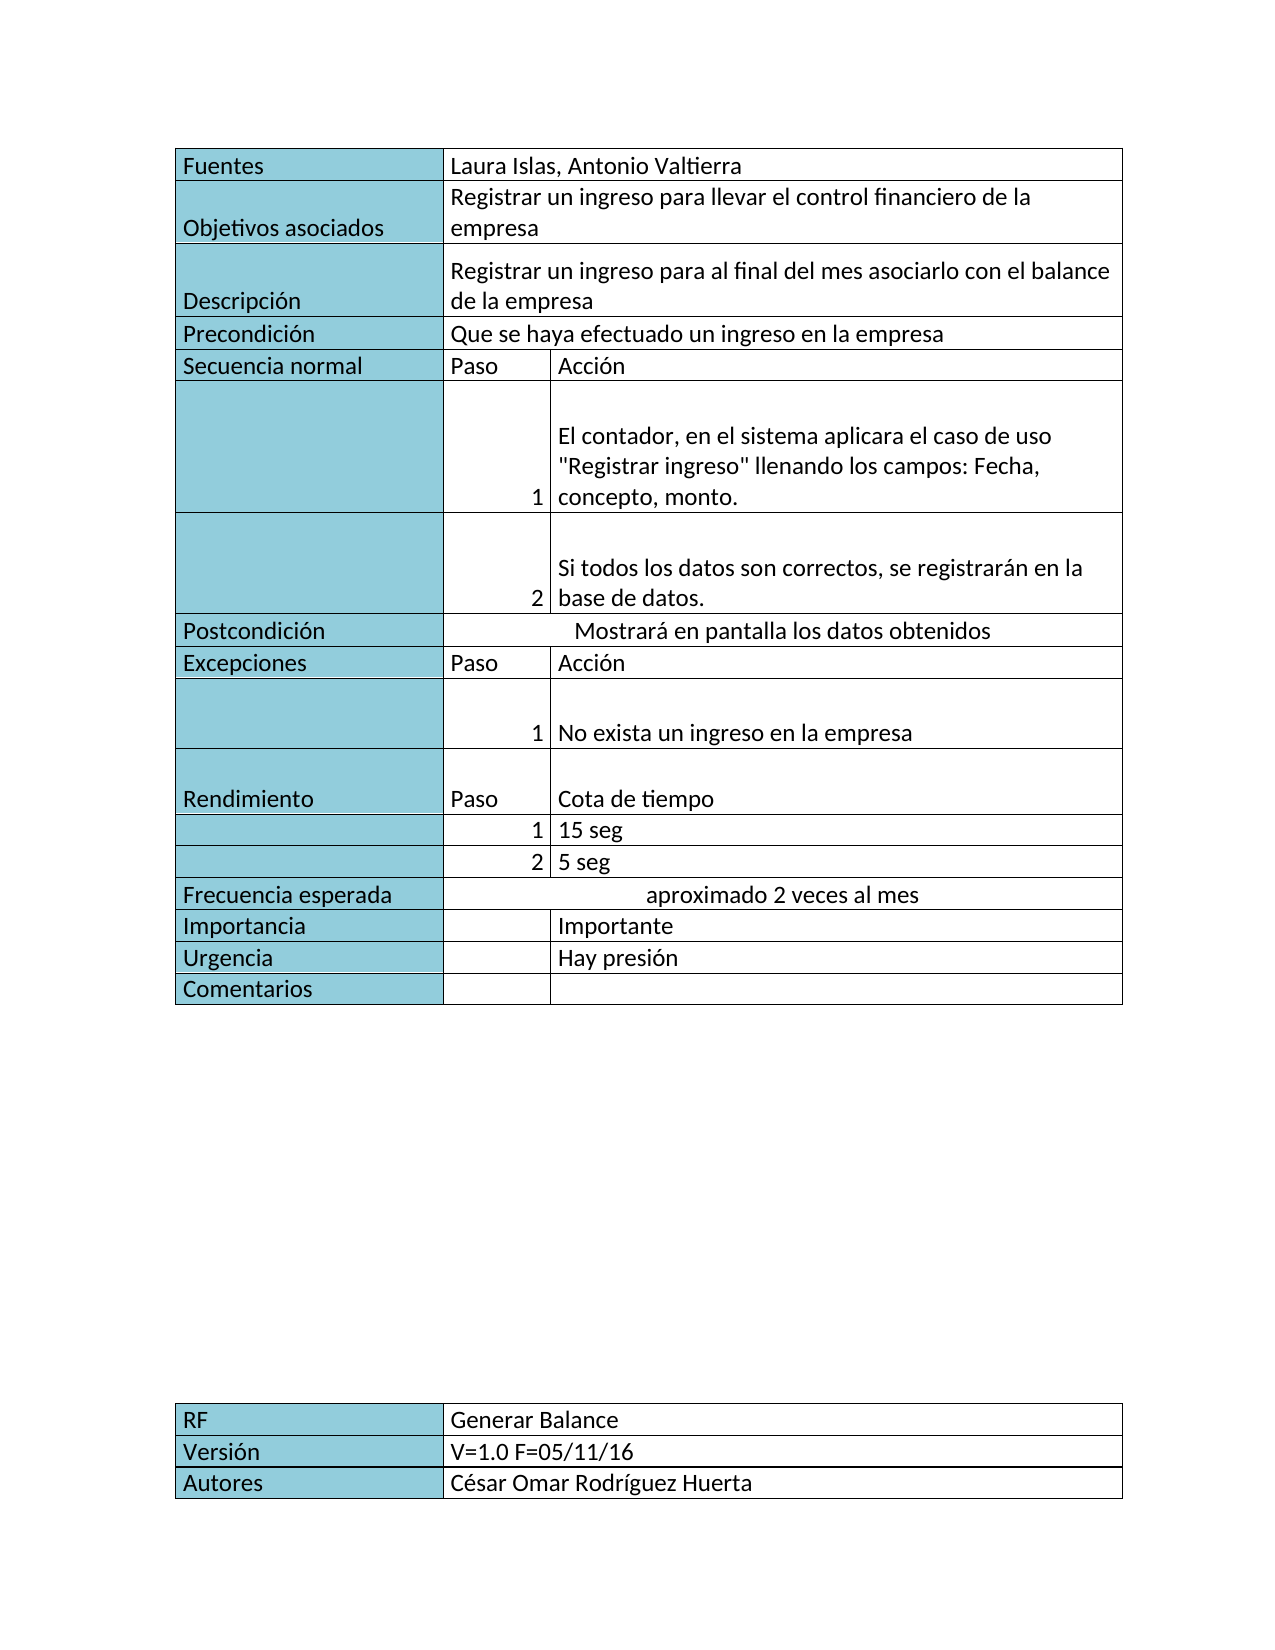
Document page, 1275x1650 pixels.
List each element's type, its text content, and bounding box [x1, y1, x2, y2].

table_cell 1 [444, 815, 550, 845]
table_cell Hay presión [551, 942, 1122, 972]
table_cell [176, 513, 443, 613]
table_cell 2 [444, 513, 550, 613]
table_header Generar Balance [444, 1404, 1122, 1435]
table_cell [176, 381, 443, 512]
table_cell 5 seg [551, 846, 1122, 877]
table_cell [176, 815, 443, 845]
table_cell Que se haya efectuado un ingreso en la empresa [444, 317, 1122, 349]
table_cell Postcondición [176, 614, 443, 646]
table_cell 1 [444, 381, 550, 512]
table_cell V=1.0 F=05/11/16 [444, 1436, 1122, 1466]
table_cell Fuentes [176, 149, 443, 180]
table_cell [551, 974, 1122, 1004]
table_cell 1 [444, 679, 550, 748]
table_cell 2 [444, 846, 550, 877]
table_cell Rendimiento [176, 749, 443, 813]
table_cell Frecuencia esperada [176, 878, 443, 909]
table_cell Si todos los datos son correctos, se registrarán en la base de datos. [551, 513, 1122, 613]
table_cell Cota de tiempo [551, 749, 1122, 813]
table_cell No exista un ingreso en la empresa [551, 679, 1122, 748]
table_cell Urgencia [176, 942, 443, 972]
table_cell Acción [551, 647, 1122, 677]
table_cell Comentarios [176, 974, 443, 1004]
table_cell Paso [444, 647, 550, 677]
table_cell 15 seg [551, 815, 1122, 845]
table_cell El contador, en el sistema aplicara el caso de uso "Registrar ingreso" llenando los campos: Fecha, concepto, monto. [551, 381, 1122, 512]
table_cell Excepciones [176, 647, 443, 677]
table_cell Importante [551, 910, 1122, 941]
table_header RF [176, 1404, 443, 1435]
table_cell Objetivos asociados [176, 181, 443, 242]
table_cell [444, 910, 550, 941]
table_cell [176, 679, 443, 748]
table_cell Versión [176, 1436, 443, 1466]
table_cell [444, 974, 550, 1004]
table_cell Descripción [176, 244, 443, 316]
table_cell Acción [551, 350, 1122, 380]
table_cell Registrar un ingreso para al final del mes asociarlo con el balance de la empresa [444, 244, 1122, 316]
table_cell Autores [176, 1468, 443, 1498]
table_cell Secuencia normal [176, 350, 443, 380]
table_cell Paso [444, 749, 550, 813]
table_cell Precondición [176, 317, 443, 349]
table_cell [176, 846, 443, 877]
table_cell Paso [444, 350, 550, 380]
table_cell [444, 942, 550, 972]
table_cell Registrar un ingreso para llevar el control financiero de la empresa [444, 181, 1122, 242]
table_cell Mostrará en pantalla los datos obtenidos [444, 614, 1122, 646]
table_cell aproximado 2 veces al mes [444, 878, 1122, 909]
table_cell Importancia [176, 910, 443, 941]
table_cell César Omar Rodríguez Huerta [444, 1468, 1122, 1498]
table_cell Laura Islas, Antonio Valtierra [444, 149, 1122, 180]
